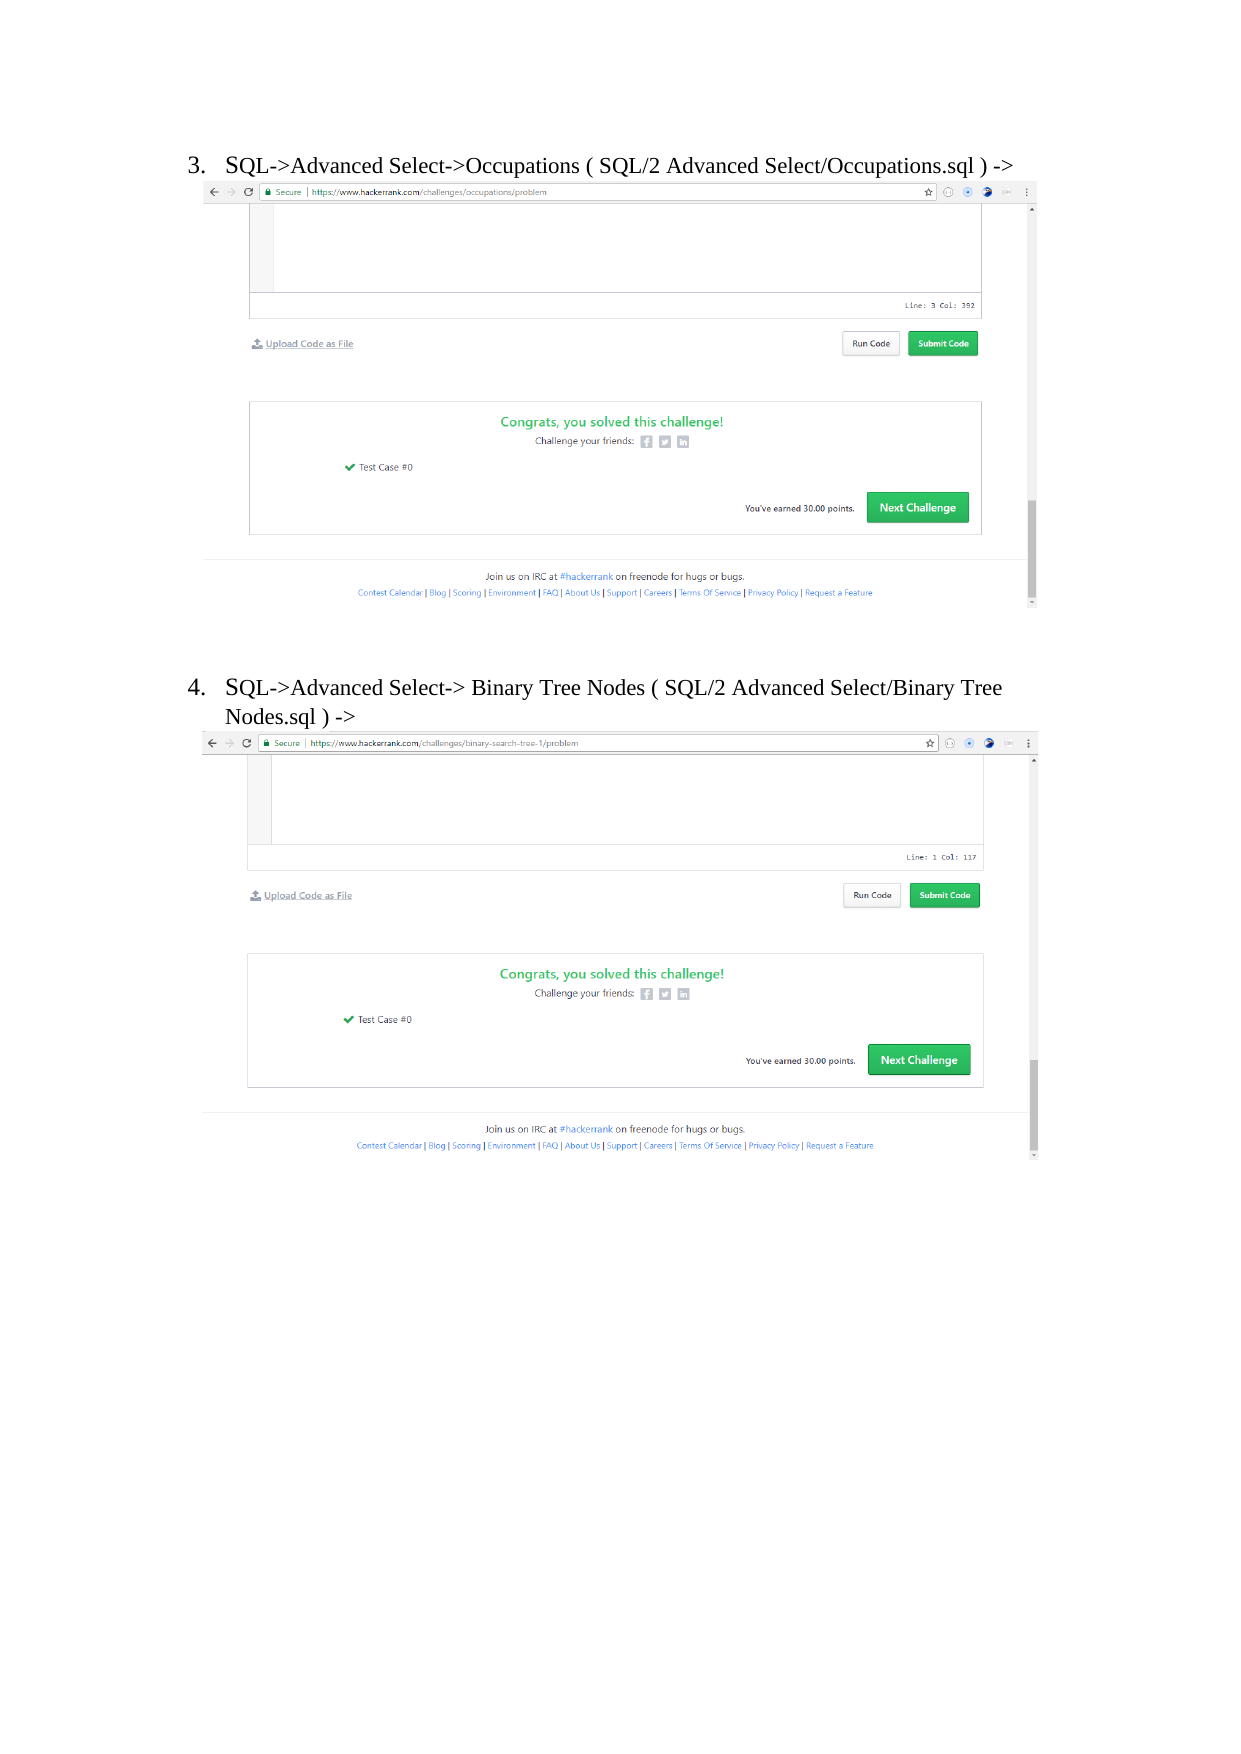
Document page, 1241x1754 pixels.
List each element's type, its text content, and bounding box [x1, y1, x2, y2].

picture [202, 731, 1039, 1160]
picture [203, 181, 1037, 608]
list SQL->Advanced Select->Occupations ( SQL/2 Advanced Select/Occupations.sql ) -> [187, 150, 1090, 179]
list SQL->Advanced Select-> Binary Tree Nodes ( SQL/2 Advanced Select/Binary Tree Nodes.sql ) -> [187, 672, 1090, 729]
